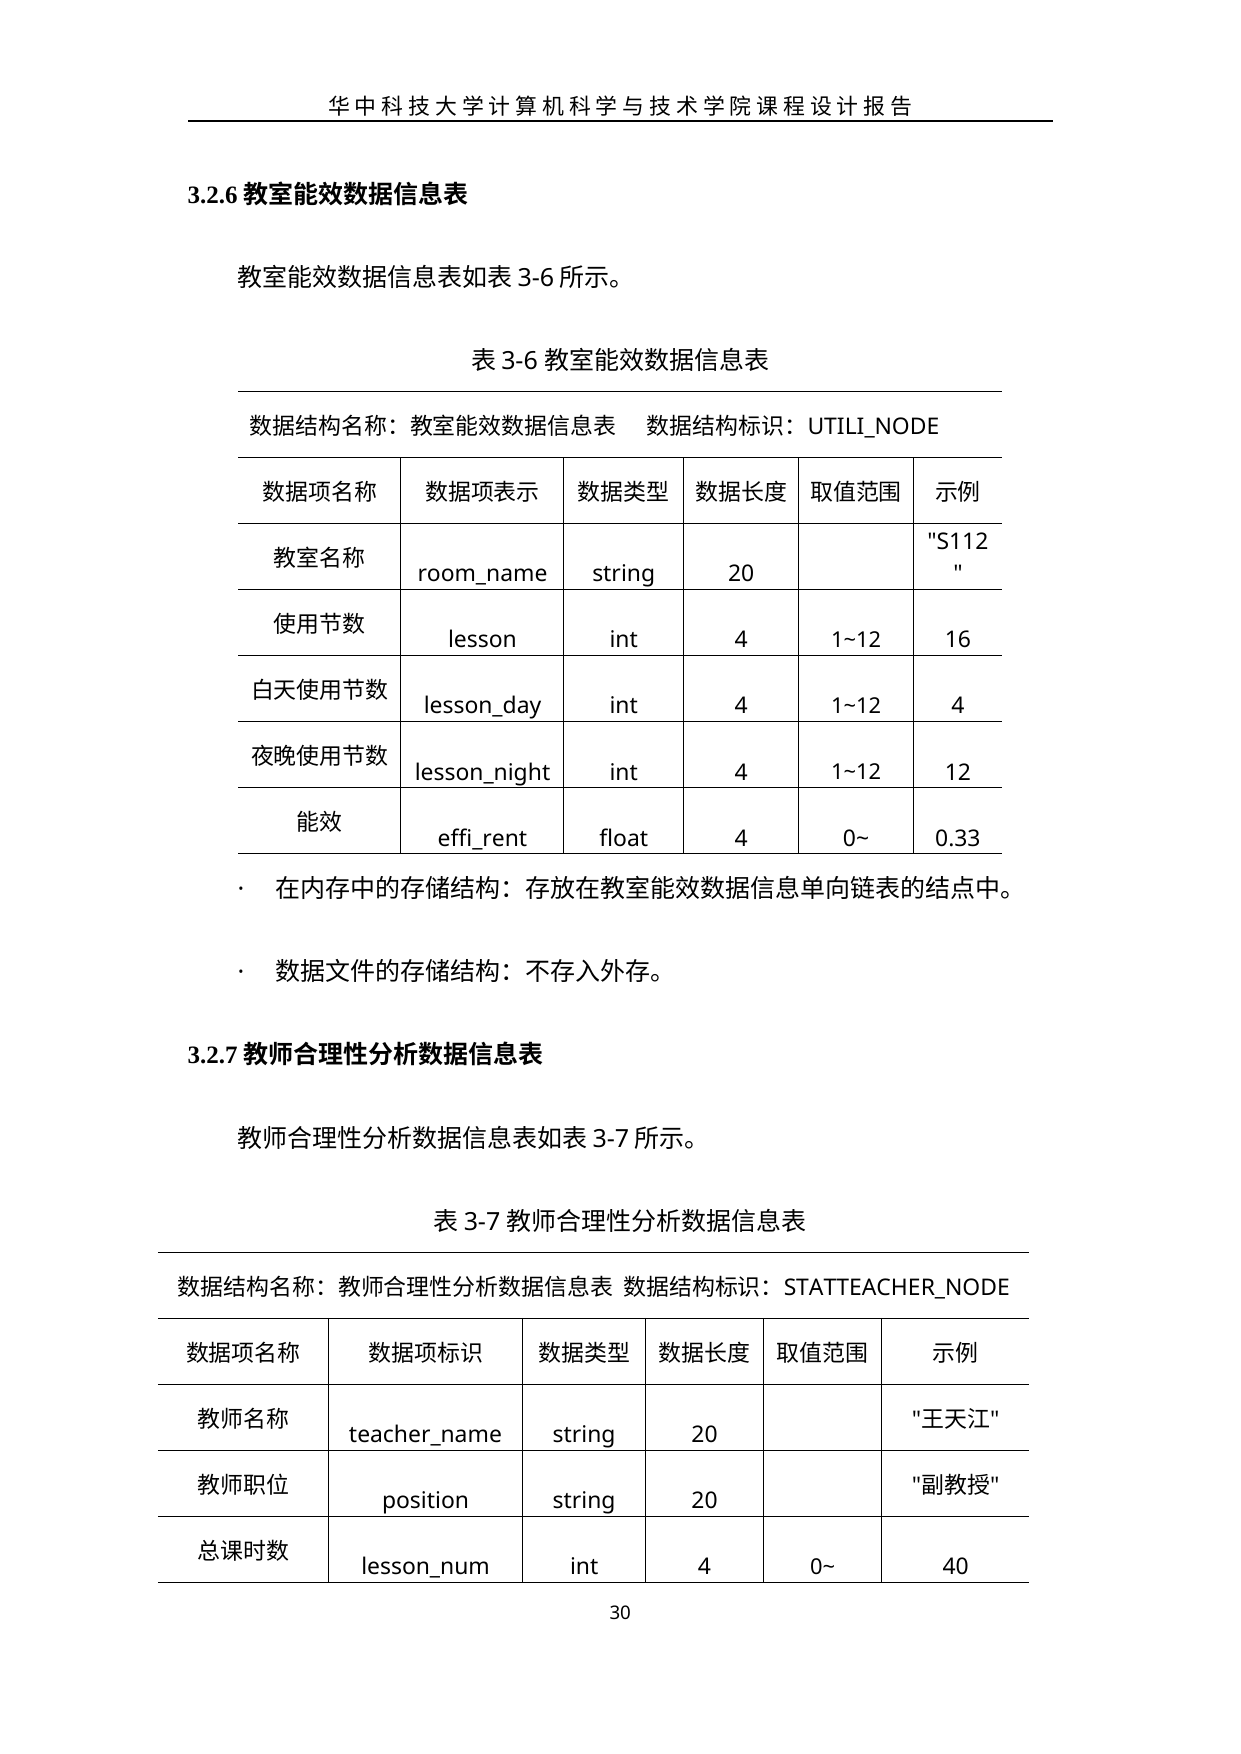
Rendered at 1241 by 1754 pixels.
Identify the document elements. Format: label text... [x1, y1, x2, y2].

table_cell 0~ [799, 788, 913, 853]
table_cell 数据项标识 [329, 1319, 522, 1384]
table_cell int [523, 1517, 645, 1582]
table_cell 40 [882, 1517, 1029, 1582]
table_cell 12 [914, 722, 1002, 787]
table_cell 4 [684, 590, 798, 655]
text 表3-6 教室能效数据信息表 [187, 326, 1053, 391]
table_cell 4 [914, 656, 1002, 721]
table_cell 数据项名称 [238, 458, 400, 523]
table_cell 16 [914, 590, 1002, 655]
table_cell int [564, 590, 683, 655]
table_cell [764, 1385, 881, 1450]
text 表3-7 教师合理性分析数据信息表 [187, 1187, 1053, 1252]
table_cell "王天江" [882, 1385, 1029, 1450]
table_cell "S112" [914, 524, 1002, 589]
table_cell 1~12 [799, 722, 913, 787]
table_cell 示例 [914, 458, 1002, 523]
text 3.2.6 教室能效数据信息表 [187, 160, 1053, 225]
table_cell lesson [401, 590, 563, 655]
table_cell 教师职位 [158, 1451, 328, 1516]
table_cell 教师名称 [158, 1385, 328, 1450]
table_cell 1~12 [799, 656, 913, 721]
table_cell int [564, 722, 683, 787]
table_cell 20 [646, 1451, 763, 1516]
table_cell lesson_num [329, 1517, 522, 1582]
table_cell int [564, 656, 683, 721]
table_cell string [523, 1385, 645, 1450]
table_cell teacher_name [329, 1385, 522, 1450]
table_cell string [564, 524, 683, 589]
table_cell 数据类型 [523, 1319, 645, 1384]
table_cell 数据长度 [646, 1319, 763, 1384]
table_header 数据结构名称：教师合理性分析数据信息表 数据结构标识：STATTEACHER_NODE [158, 1253, 1029, 1318]
table_cell 夜晚使用节数 [238, 722, 400, 787]
table_cell 20 [684, 524, 798, 589]
table_header 数据结构名称：教室能效数据信息表 数据结构标识：UTILI_NODE [238, 392, 1002, 457]
table_cell 取值范围 [799, 458, 913, 523]
table_cell float [564, 788, 683, 853]
table_cell 1~12 [799, 590, 913, 655]
table_cell 4 [684, 656, 798, 721]
table_cell string [523, 1451, 645, 1516]
table_cell 0~ [764, 1517, 881, 1582]
table_cell 教室名称 [238, 524, 400, 589]
table_cell 数据项表示 [401, 458, 563, 523]
table_cell 示例 [882, 1319, 1029, 1384]
table_cell position [329, 1451, 522, 1516]
table_cell 0.33 [914, 788, 1002, 853]
table_cell 20 [646, 1385, 763, 1450]
table_cell 4 [646, 1517, 763, 1582]
table_cell [764, 1451, 881, 1516]
table_cell 4 [684, 722, 798, 787]
table_cell 总课时数 [158, 1517, 328, 1582]
list 在内存中的存储结构：存放在教室能效数据信息单向链表的结点中。 [187, 854, 1053, 919]
table_cell room_name [401, 524, 563, 589]
table_cell 4 [684, 788, 798, 853]
text 3.2.7 教师合理性分析数据信息表 [187, 1021, 1053, 1086]
table_cell 数据类型 [564, 458, 683, 523]
table_cell "副教授" [882, 1451, 1029, 1516]
table_cell lesson_night [401, 722, 563, 787]
list 数据文件的存储结构：不存入外存。 [187, 937, 1053, 1002]
table_cell lesson_day [401, 656, 563, 721]
table_cell 能效 [238, 788, 400, 853]
table_cell [799, 524, 913, 589]
table_cell 使用节数 [238, 590, 400, 655]
table_cell 取值范围 [764, 1319, 881, 1384]
table_cell effi_rent [401, 788, 563, 853]
text 教师合理性分析数据信息表如表3-7所示。 [187, 1104, 1053, 1169]
table_cell 白天使用节数 [238, 656, 400, 721]
table_cell 数据项名称 [158, 1319, 328, 1384]
text 教室能效数据信息表如表3-6所示。 [187, 243, 1053, 308]
table_cell 数据长度 [684, 458, 798, 523]
